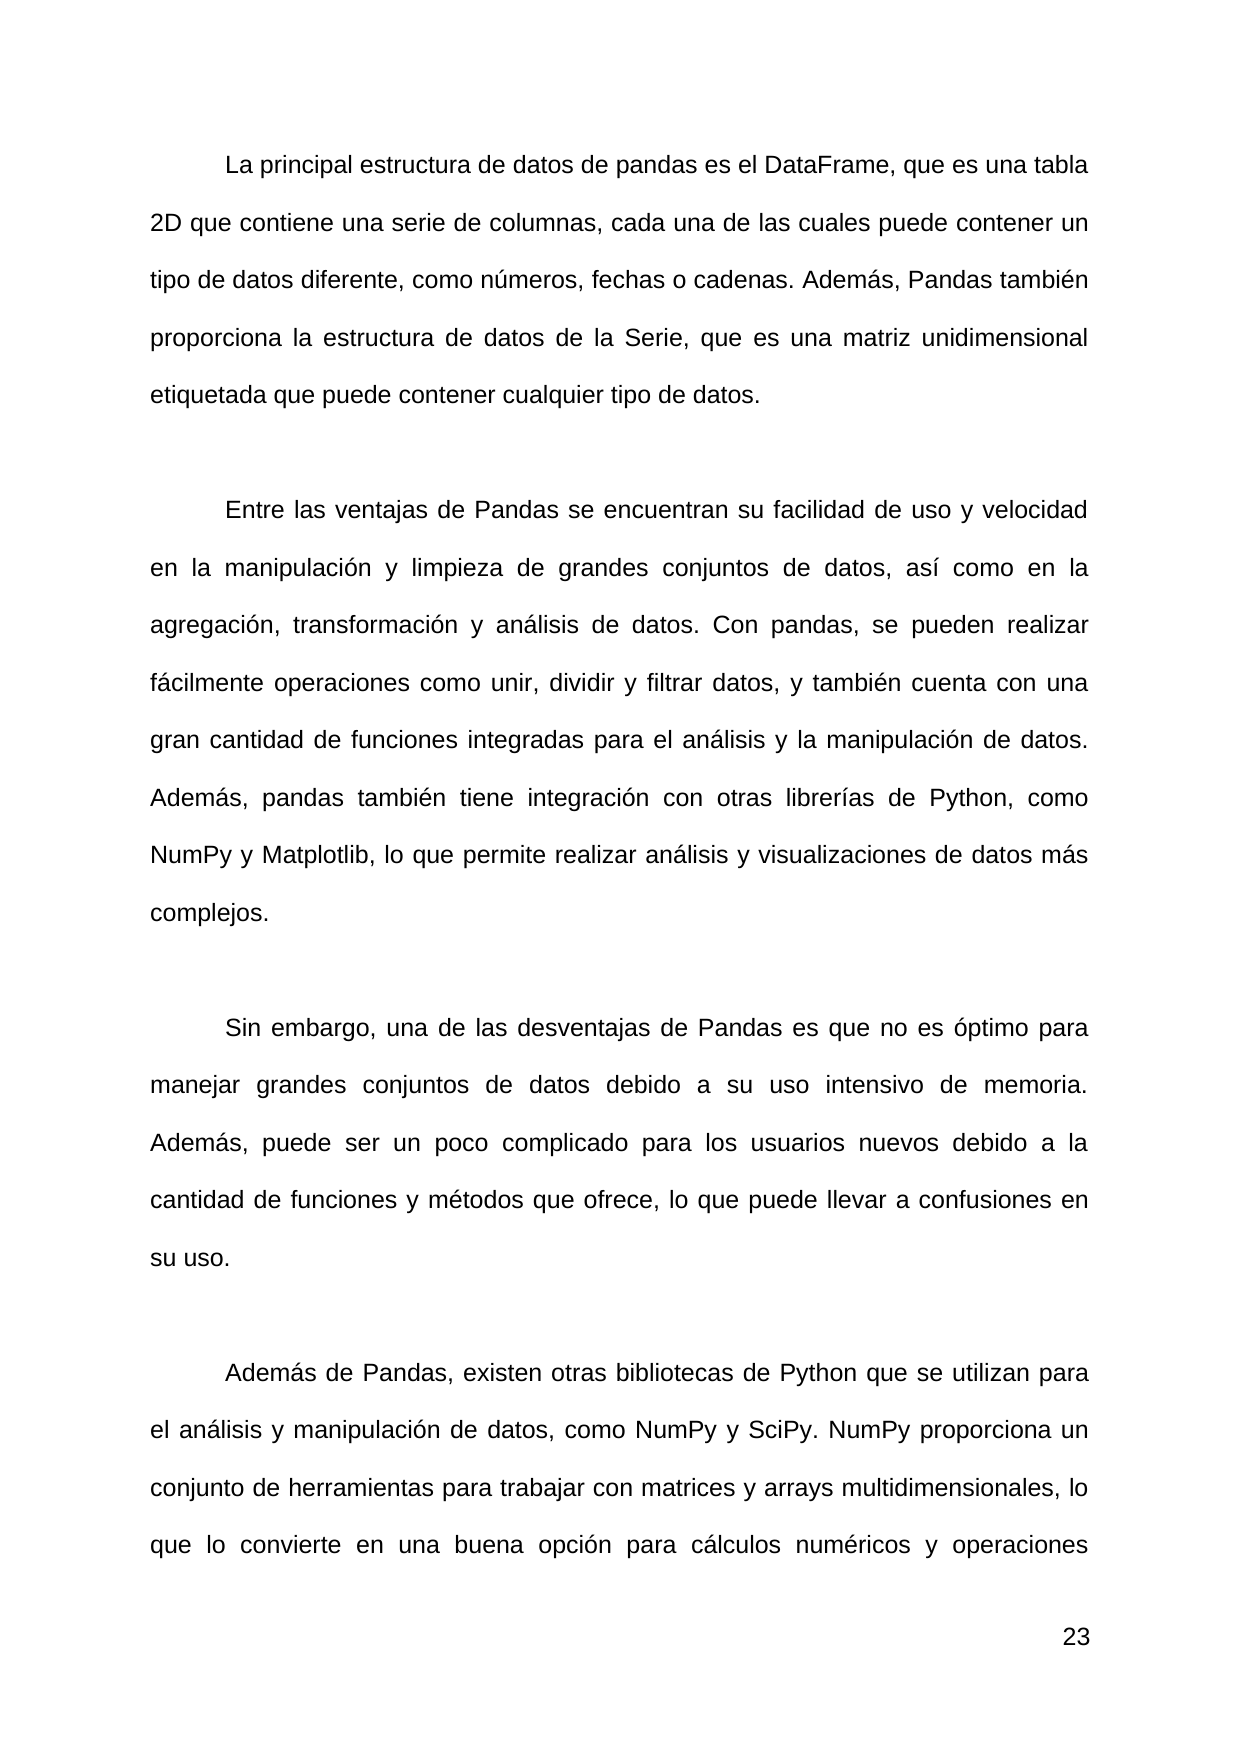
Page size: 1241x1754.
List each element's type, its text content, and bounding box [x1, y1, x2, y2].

text La principal estructura de datos de pandas es el DataFrame, que es una tabla 2D que contiene una serie de columnas, cada una de las cuales puede contener un tipo de datos diferente, como números, fechas o cadenas. Además, Pandas también proporciona la estructura de datos de la Serie, que es una matriz unidimensional etiquetada que puede contener cualquier tipo de datos. [150, 150, 1090, 409]
text Entre las ventajas de Pandas se encuentran su facilidad de uso y velocidad en la manipulación y limpieza de grandes conjuntos de datos, así como en la agregación, transformación y análisis de datos. Con pandas, se pueden realizar fácilmente operaciones como unir, dividir y filtrar datos, y también cuenta con una gran cantidad de funciones integradas para el análisis y la manipulación de datos. Además, pandas también tiene integración con otras librerías de Python, como NumPy y Matplotlib, lo que permite realizar análisis y visualizaciones de datos más complejos. [150, 495, 1090, 926]
text Sin embargo, una de las desventajas de Pandas es que no es óptimo para manejar grandes conjuntos de datos debido a su uso intensivo de memoria. Además, puede ser un poco complicado para los usuarios nuevos debido a la cantidad de funciones y métodos que ofrece, lo que puede llevar a confusiones en su uso. [150, 1012, 1090, 1271]
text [150, 1357, 1090, 1559]
